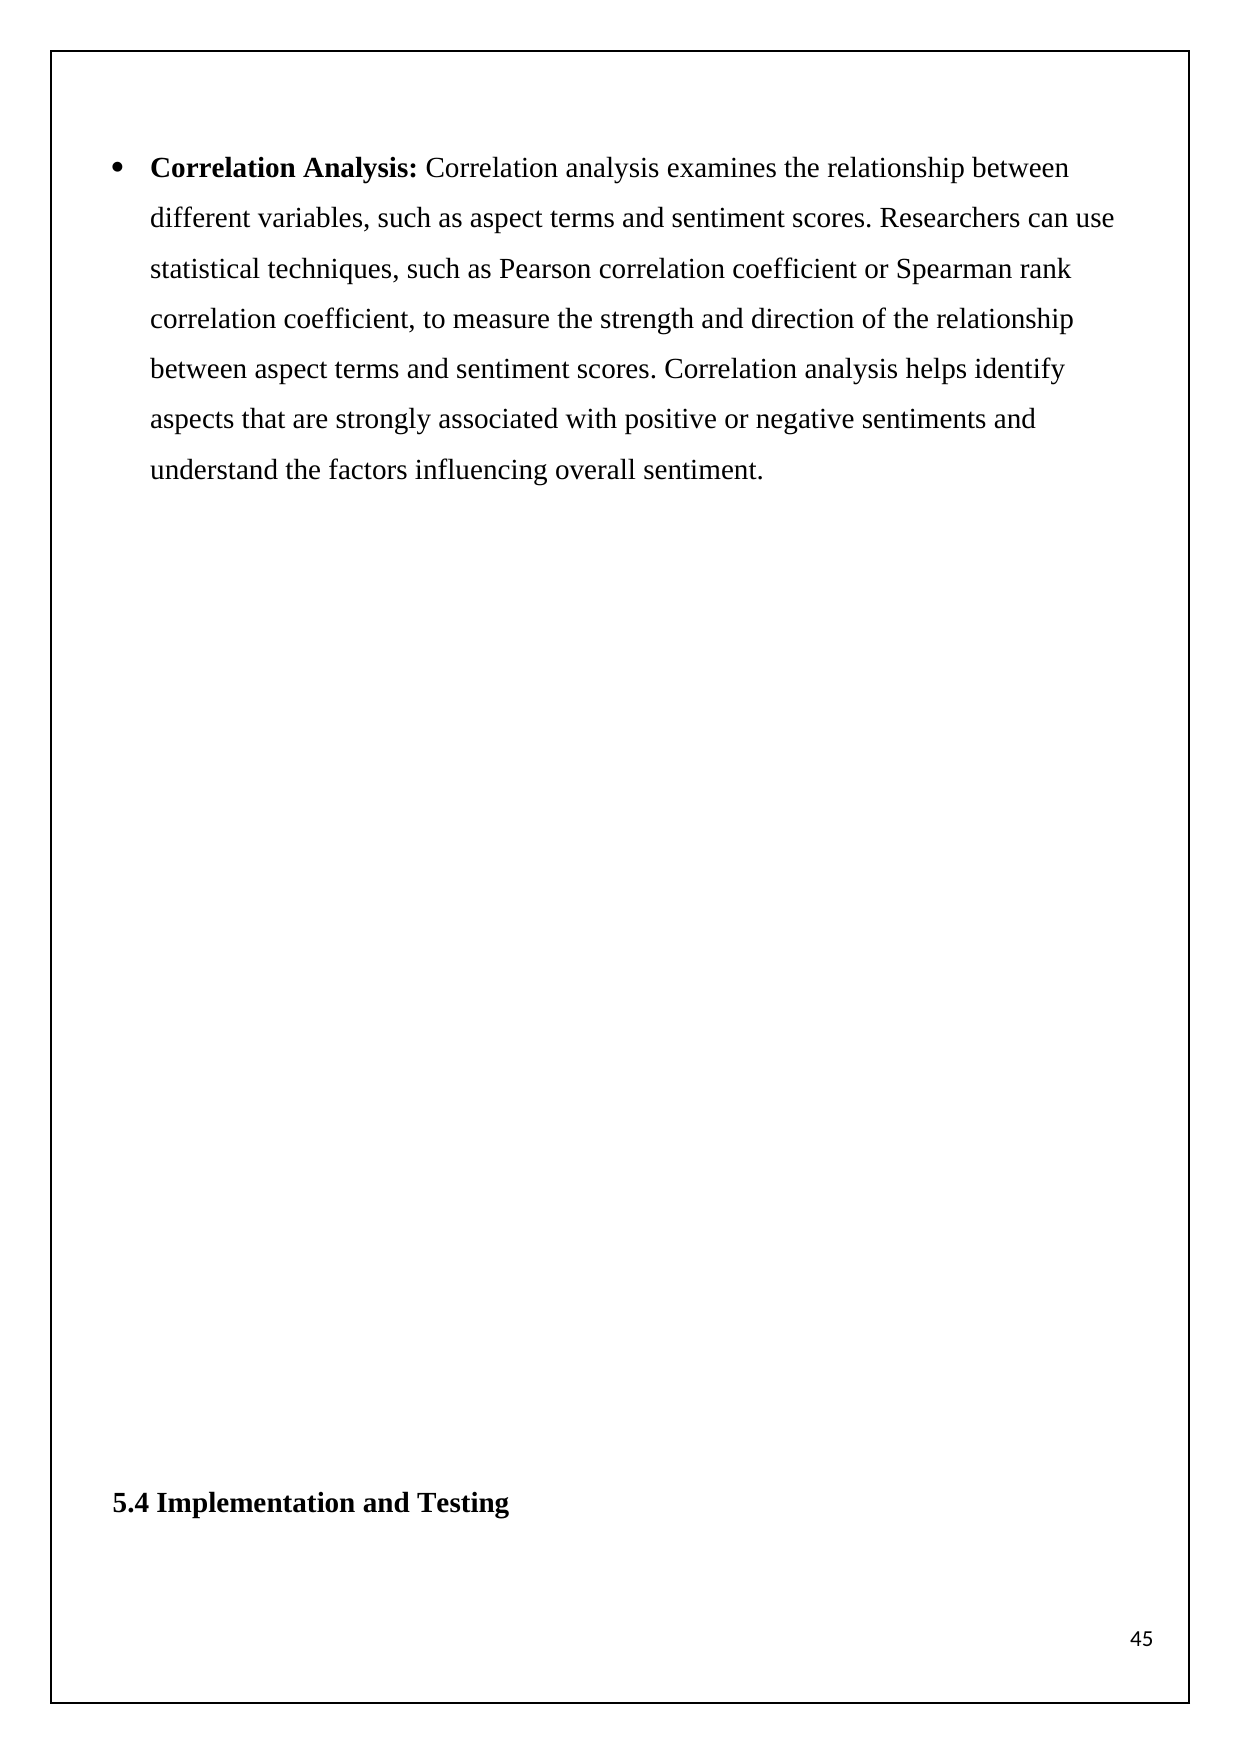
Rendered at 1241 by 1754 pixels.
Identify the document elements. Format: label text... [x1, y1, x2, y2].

list Correlation Analysis: Correlation analysis examines the relationship between different variables, such as aspect terms and sentiment scores. Researchers can use statistical techniques, such as Pearson correlation coefficient or Spearman rank correlation coefficient, to measure the strength and direction of the relationship between aspect terms and sentiment scores. Correlation analysis helps identify aspects that are strongly associated with positive or negative sentiments and understand the factors influencing overall sentiment. [112, 251, 1153, 586]
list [112, 150, 1153, 234]
